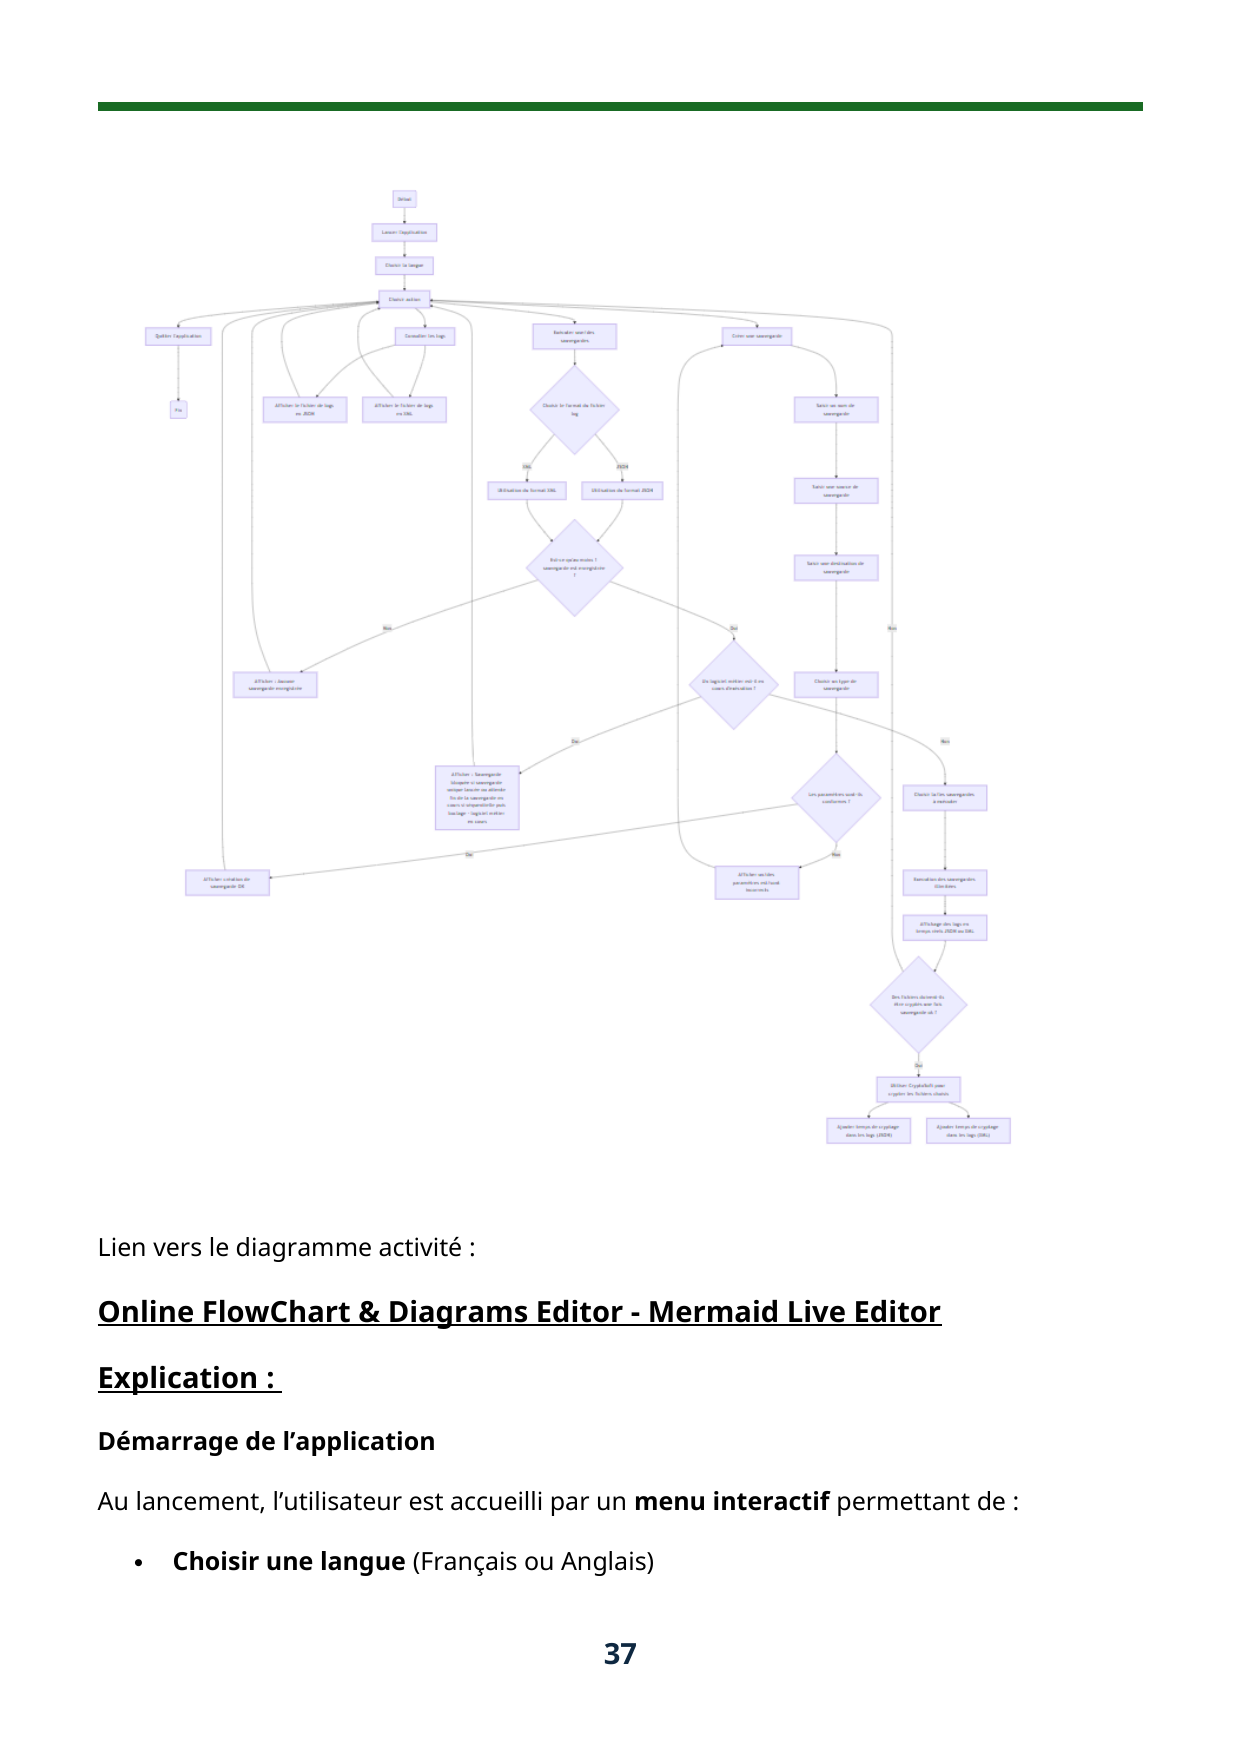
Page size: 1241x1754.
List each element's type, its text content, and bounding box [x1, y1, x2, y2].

text Online FlowChart & Diagrams Editor - Mermaid Live Editor [97, 1291, 1143, 1331]
text Lien vers le diagramme activité : [97, 1230, 1143, 1264]
text Au lancement, l’utilisateur est accueilli par un menu interactif permettant de : [97, 1484, 1143, 1518]
text Démarrage de l’application [97, 1424, 1143, 1458]
picture [97, 156, 1143, 1158]
list Choisir une langue (Français ou Anglais) [135, 1544, 1143, 1578]
text Explication : [97, 1357, 1143, 1397]
